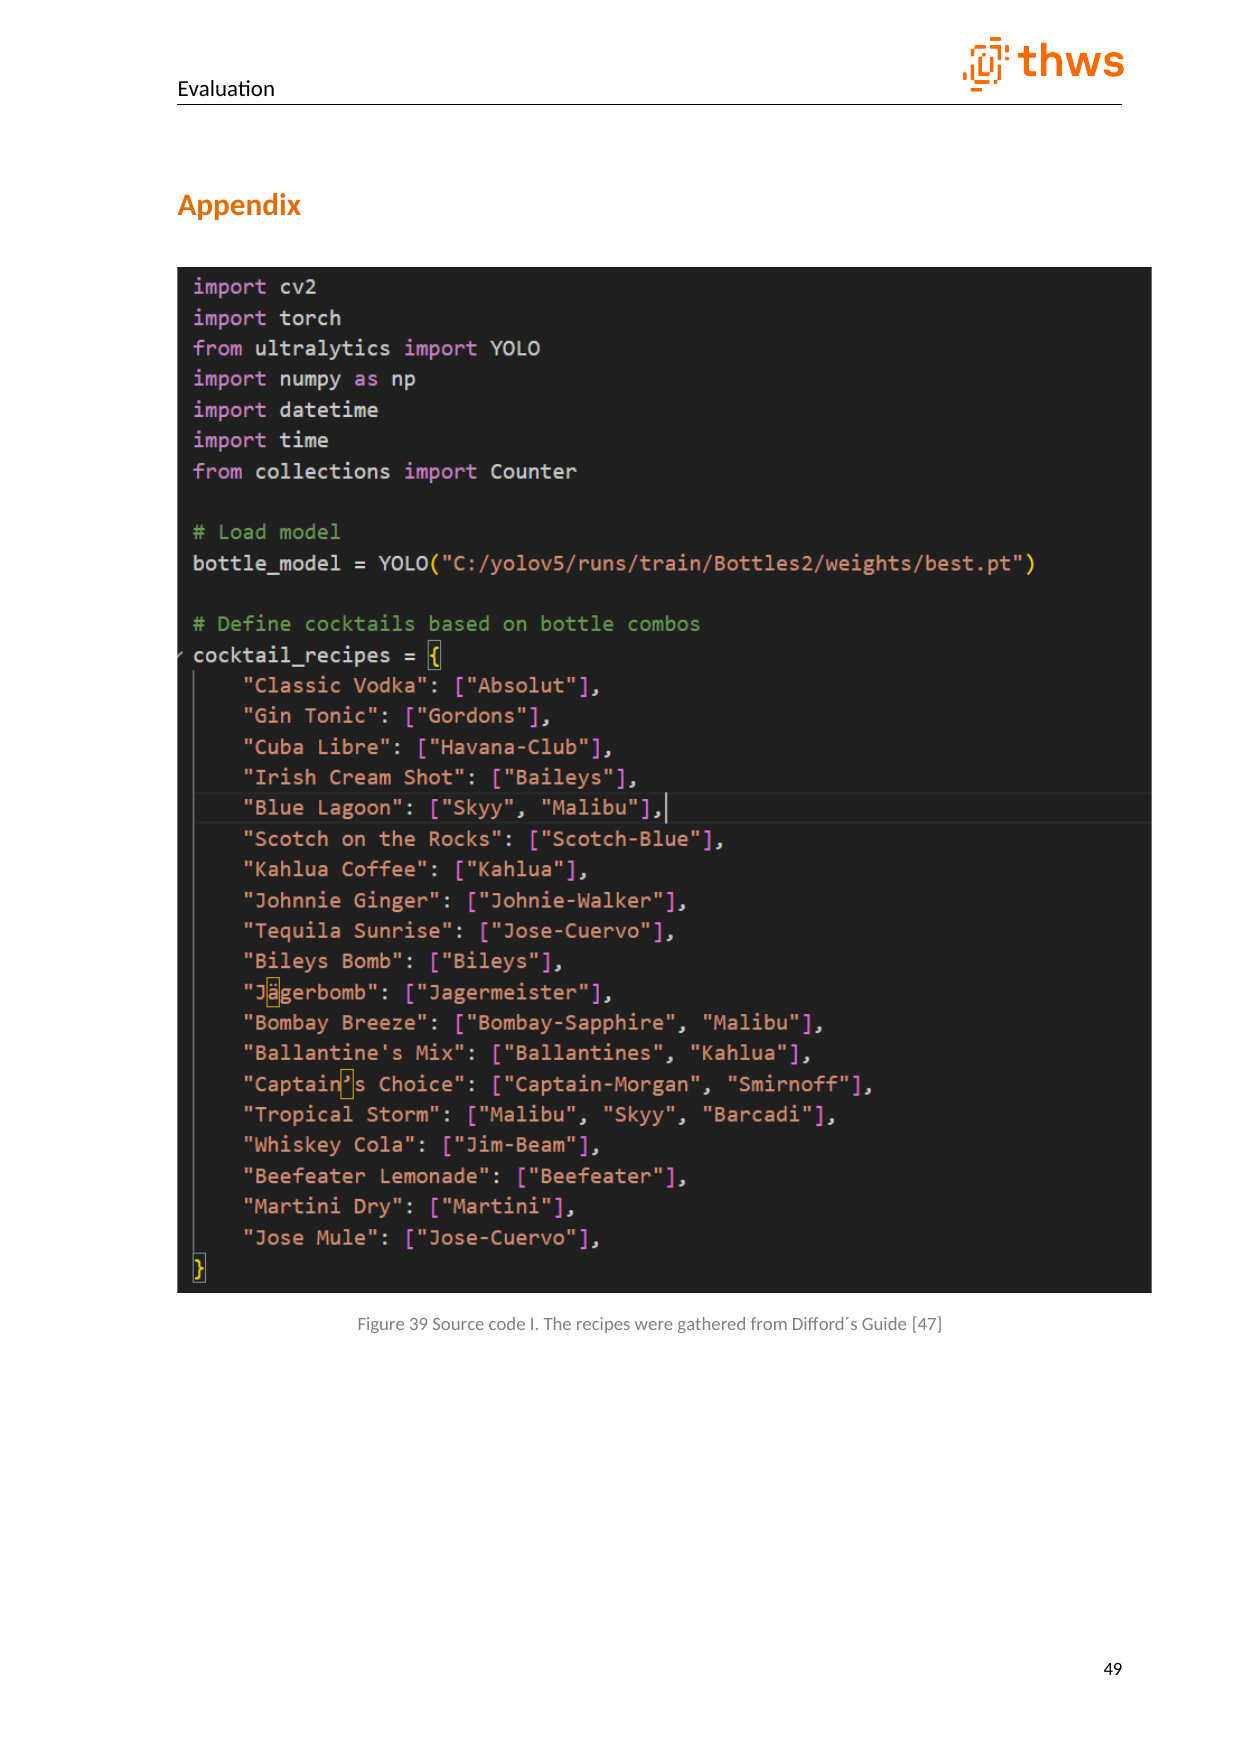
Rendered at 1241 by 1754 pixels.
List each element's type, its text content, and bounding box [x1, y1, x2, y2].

text Figure 39 Source code I. The recipes were gathered from Difford´s Guide [47] [177, 1313, 1122, 1336]
picture [951, 25, 1131, 103]
picture [177, 267, 1152, 1293]
subtitle Appendix [177, 185, 1122, 223]
